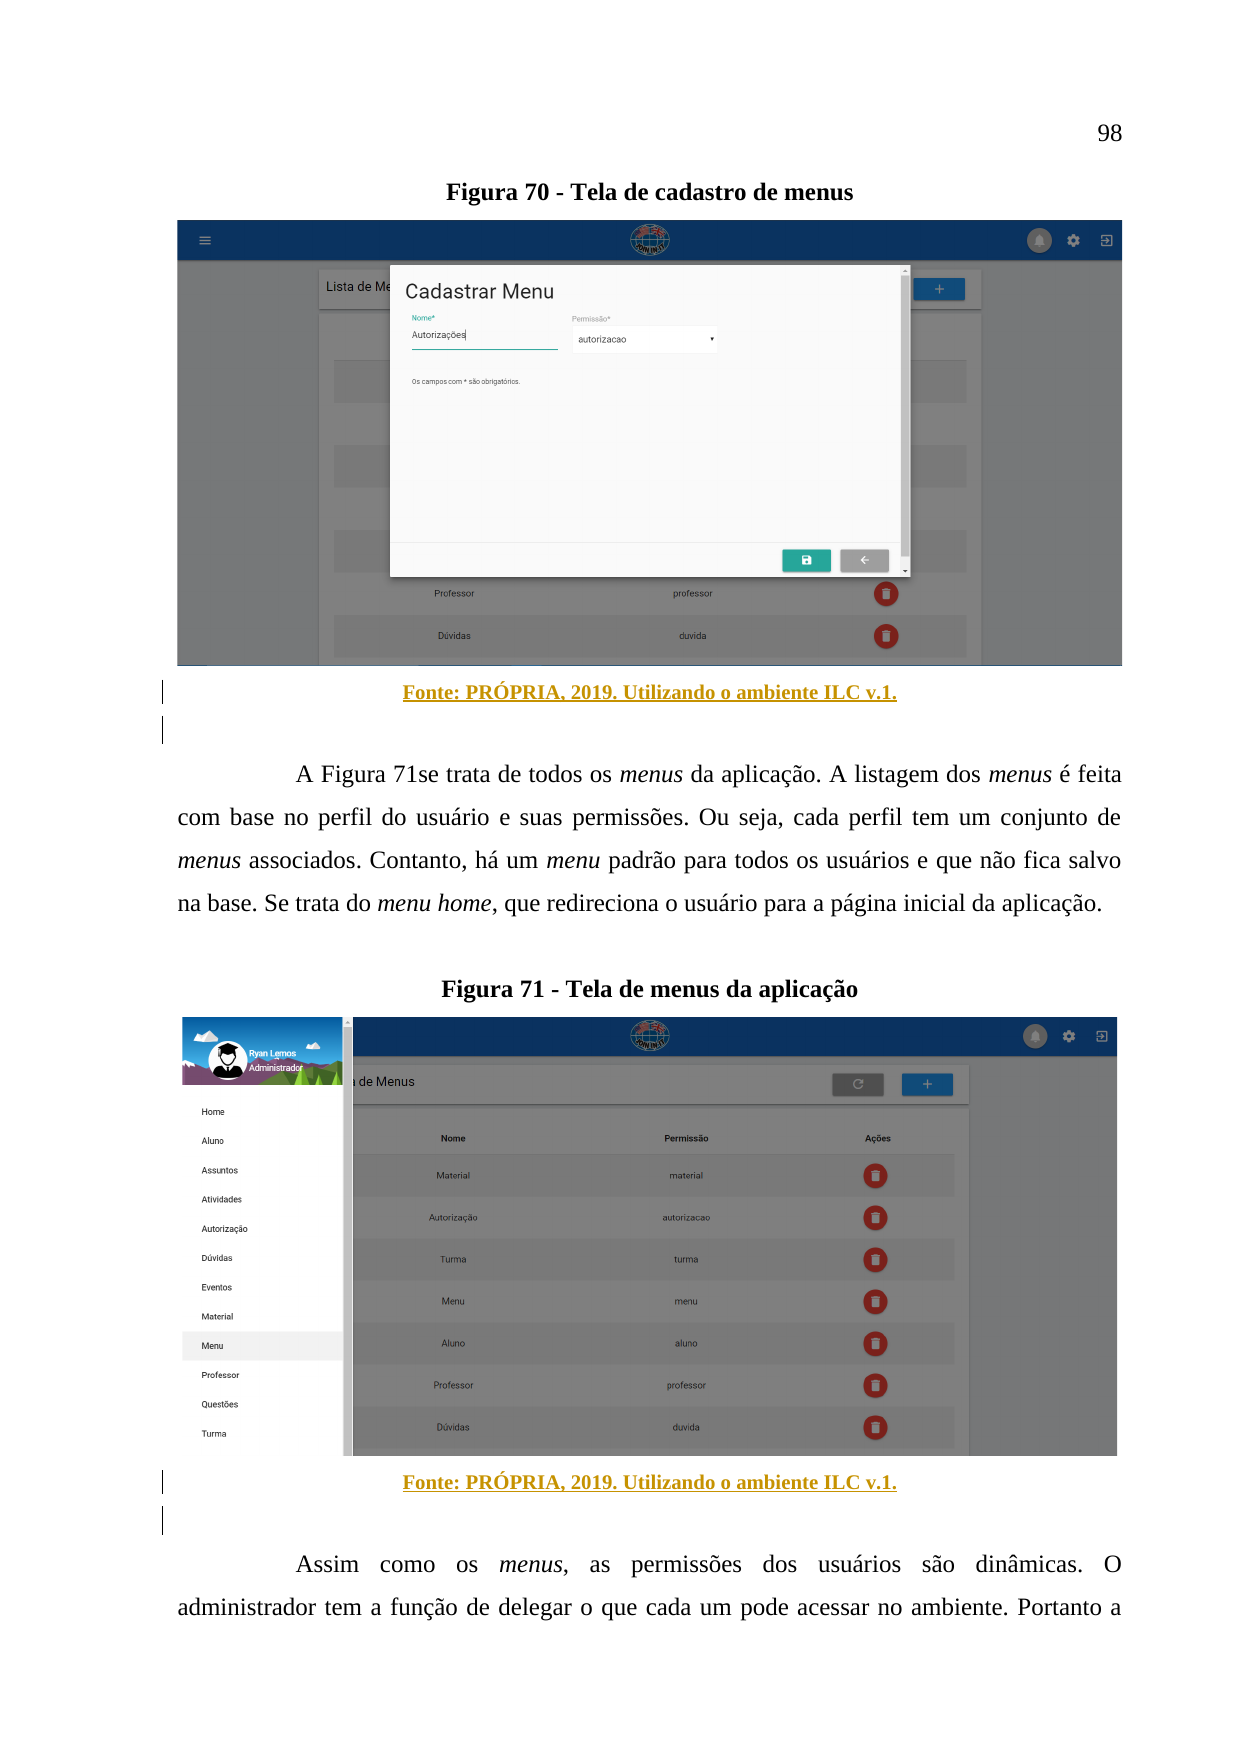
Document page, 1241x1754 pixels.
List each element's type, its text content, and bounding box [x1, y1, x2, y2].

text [177, 1549, 1122, 1621]
picture [182, 1017, 1118, 1456]
text A se trata de todos os menus da aplicação. A listagem dos menus é feita com base no perfil do usuário e suas permissões. Ou seja, cada perfil tem um conjunto de menus associados. Contanto, há um menu padrão para todos os usuários e que não fica salvo na base. Se trata do menu home, que redireciona o usuário para a página inicial da aplicação. [177, 759, 1122, 917]
picture [177, 220, 1123, 666]
